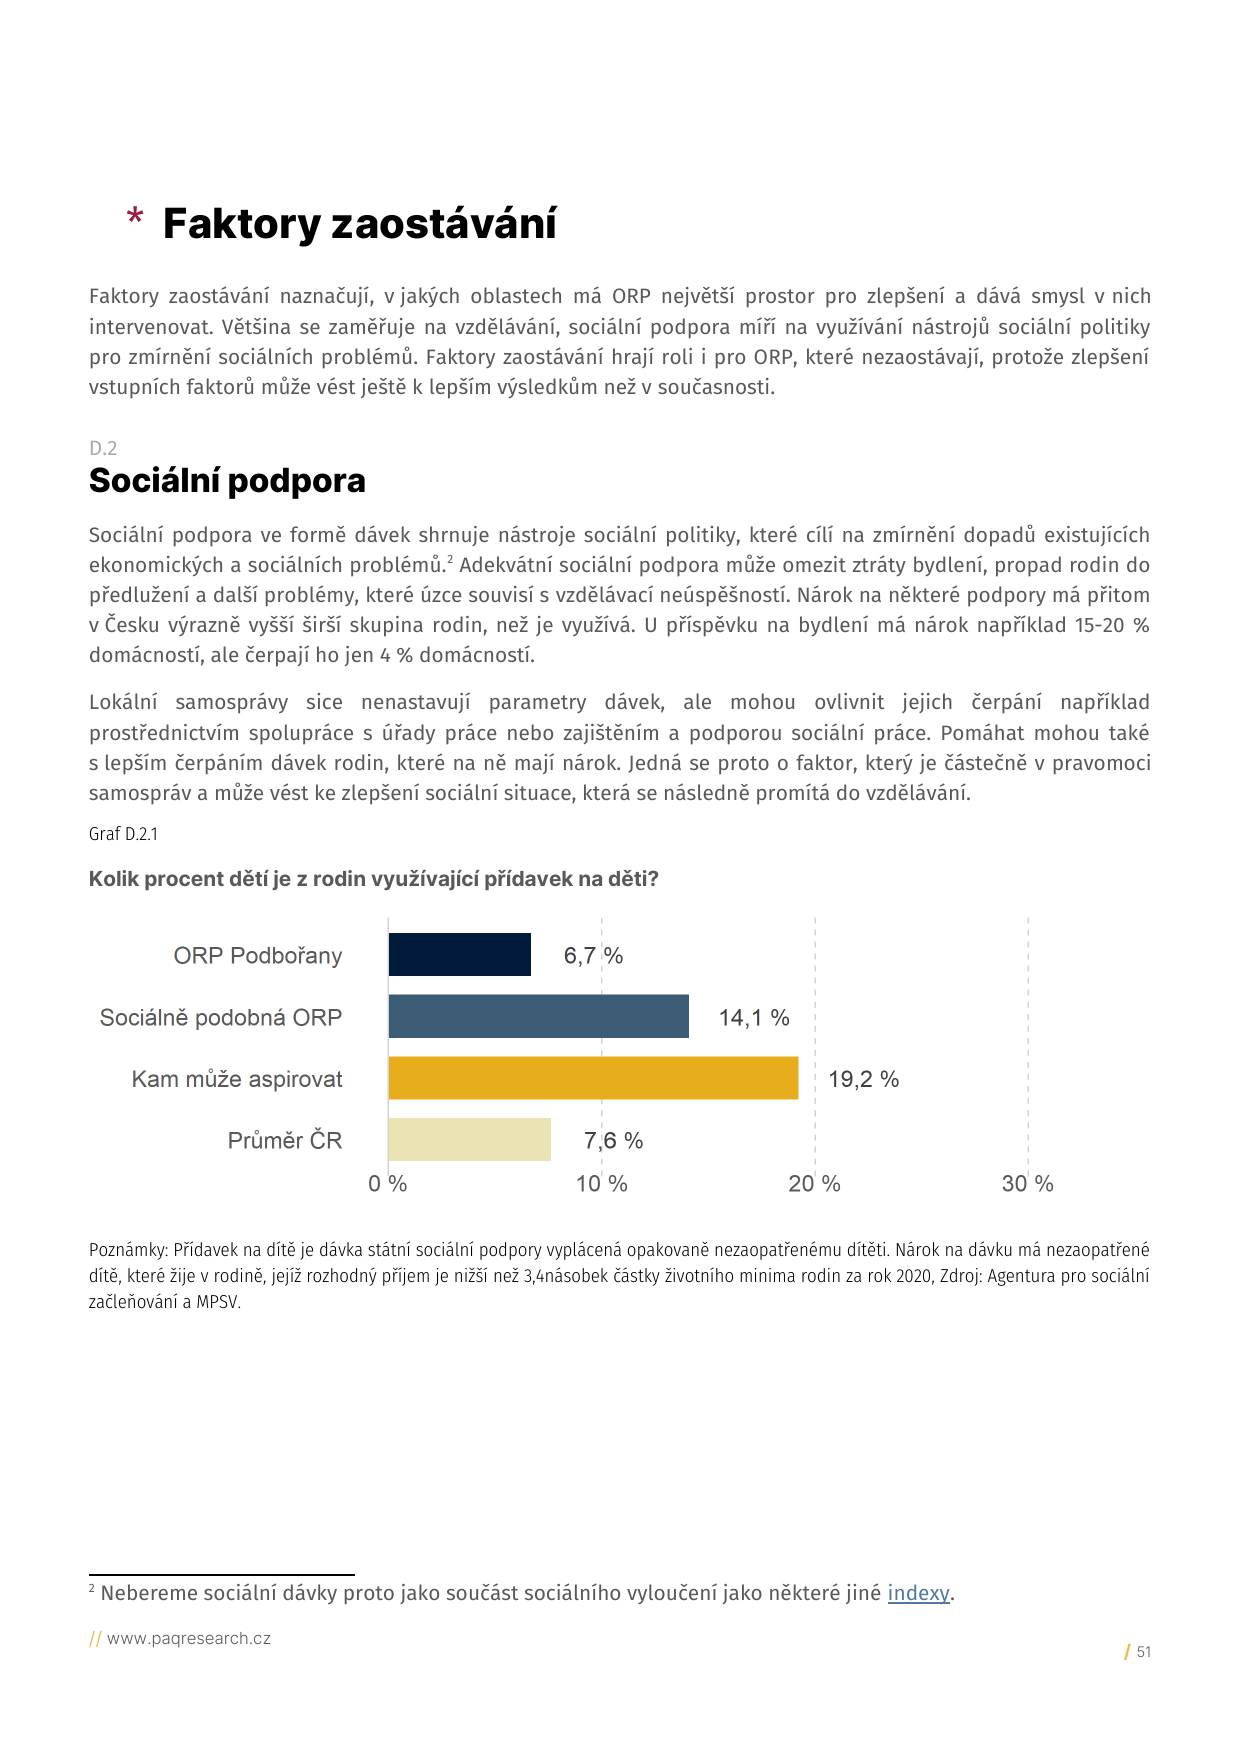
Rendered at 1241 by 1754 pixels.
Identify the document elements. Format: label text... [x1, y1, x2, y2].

subtitle Faktory zaostávání [126, 198, 1152, 249]
text Lokální samosprávy sice nenastavují parametry dávek, ale mohou ovlivnit jejich čerpání například prostřednictvím spolupráce s úřady práce nebo zajištěním a podporou sociální práce. Pomáhat mohou také s lepším čerpáním dávek rodin, které na ně mají nárok. Jedná se proto o faktor, který je částečně v pravomoci samospráv a může vést ke zlepšení sociální situace, která se následně promítá do vzdělávání. [89, 685, 1152, 806]
text D.2 [89, 430, 1152, 461]
text Kolik procent dětí je z rodin využívající přídavek na děti? [89, 861, 1152, 891]
text Poznámky: Přídavek na dítě je dávka státní sociální podpory vyplácená opakovaně nezaopatřenému dítěti. Nárok na dávku má nezaopatřené dítě, které žije v rodině, jejíž rozhodný příjem je nižší než 3,4násobek částky životního minima rodin za rok 2020, Zdroj: Agentura pro sociální začleňování a MPSV. [89, 1239, 1152, 1313]
text Graf D.2.1 [89, 822, 1152, 845]
text Sociální podpora ve formě dávek shrnuje nástroje sociální politiky, které cílí na zmírnění dopadů existujících ekonomických a sociálních problémů. Adekvátní sociální podpora může omezit ztráty bydlení, propad rodin do předlužení a další problémy, které úzce souvisí s vzdělávací neúspěšností. Nárok na některé podpory má přitom v Česku výrazně vyšší širší skupina rodin, než je využívá. U příspěvku na bydlení má nárok například 15-20 % domácností, ale čerpají ho jen 4 % domácností. [89, 517, 1152, 668]
text Faktory zaostávání naznačují, v jakých oblastech má ORP největší prostor pro zlepšení a dává smysl v nich intervenovat. Většina se zaměřuje na vzdělávání, sociální podpora míří na využívání nástrojů sociální politiky pro zmírnění sociálních problémů. Faktory zaostávání hrají roli i pro ORP, které nezaostávají, protože zlepšení vstupních faktorů může vést ještě k lepším výsledkům než v současnosti. [89, 279, 1152, 400]
picture [88, 891, 1139, 1223]
subtitle Sociální podpora [89, 461, 1152, 501]
